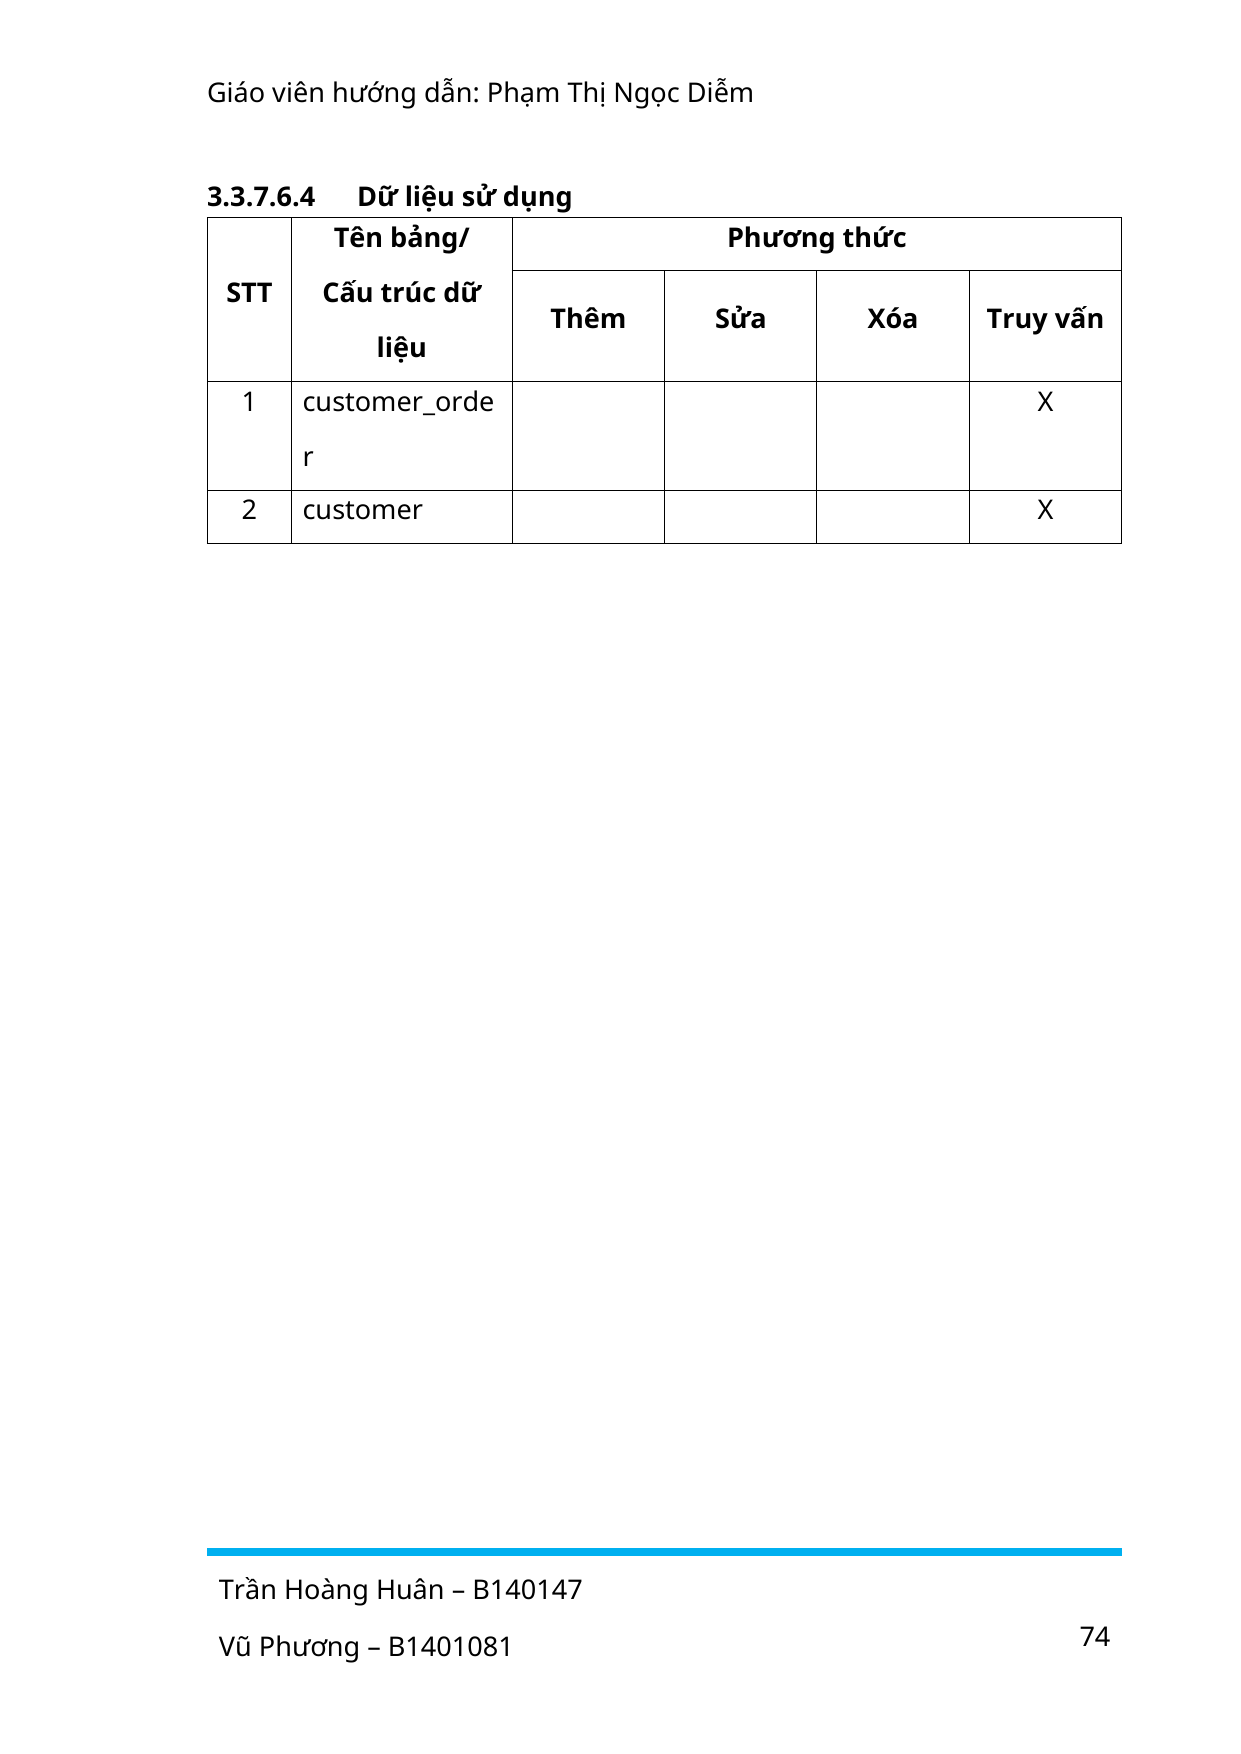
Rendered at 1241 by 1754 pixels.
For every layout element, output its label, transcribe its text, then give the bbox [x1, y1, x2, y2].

table_cell Truy vấn [970, 271, 1121, 381]
table_cell Sửa [665, 271, 816, 381]
subtitle Dữ liệu sử dụng [207, 177, 1122, 214]
table_header Tên bảng/ Cấu trúc dữ liệu [292, 218, 512, 381]
table_cell Thêm [513, 271, 664, 381]
table_cell [513, 382, 664, 490]
table_cell X [970, 491, 1121, 543]
table_cell customer [292, 491, 512, 543]
table_cell [665, 382, 816, 490]
table_header STT [208, 218, 291, 381]
table_header Phương thức [513, 218, 1121, 270]
table_cell 2 [208, 491, 291, 543]
table_cell X [970, 382, 1121, 490]
table_cell customer_order [292, 382, 512, 490]
table_cell [665, 491, 816, 543]
table_cell [817, 382, 969, 490]
table_cell 1 [208, 382, 291, 490]
table_cell Xóa [817, 271, 969, 381]
table_cell [817, 491, 969, 543]
table_cell [513, 491, 664, 543]
